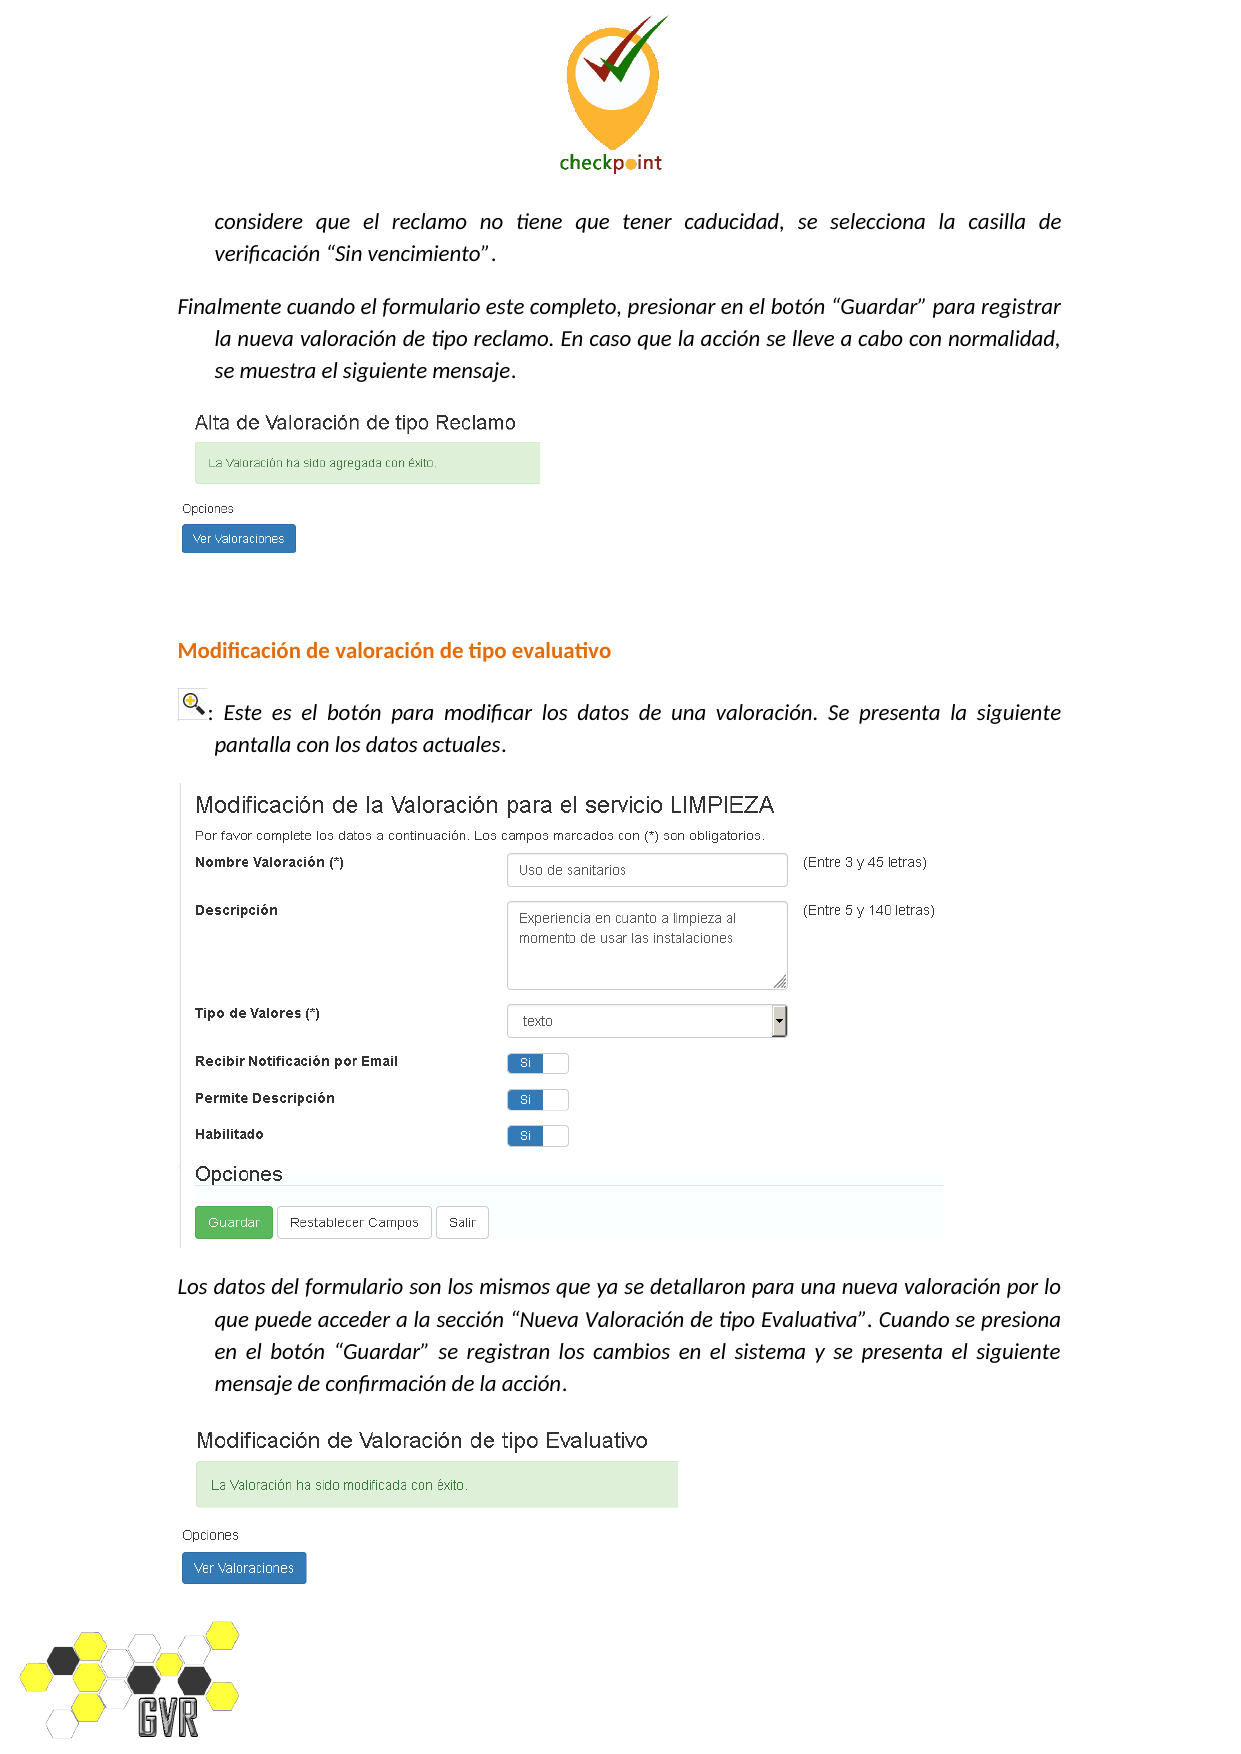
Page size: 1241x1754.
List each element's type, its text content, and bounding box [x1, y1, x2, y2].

picture [177, 688, 208, 721]
picture [12, 1620, 246, 1740]
picture [177, 409, 541, 558]
picture [177, 783, 944, 1248]
text Finalmente cuando el formulario este completo, presionar en el botón “Guardar” para registrar la nueva valoración de tipo reclamo. En caso que la acción se lleve a cabo con normalidad, se muestra el siguiente mensaje. [177, 292, 1063, 384]
text Modificación de valoración de tipo evaluativo [177, 636, 1063, 664]
text : Este es el botón para modificar los datos de una valoración. Se presenta la siguiente pantalla con los datos actuales. [177, 689, 1063, 758]
picture [550, 12, 676, 186]
picture [177, 1422, 679, 1587]
text Los datos del formulario son los mismos que ya se detallaron para una nueva valoración por lo que puede acceder a la sección “Nueva Valoración de tipo Evaluativa”. Cuando se presiona en el botón “Guardar” se registran los cambios en el sistema y se presenta el siguiente mensaje de confirmación de la acción. [177, 1272, 1063, 1397]
